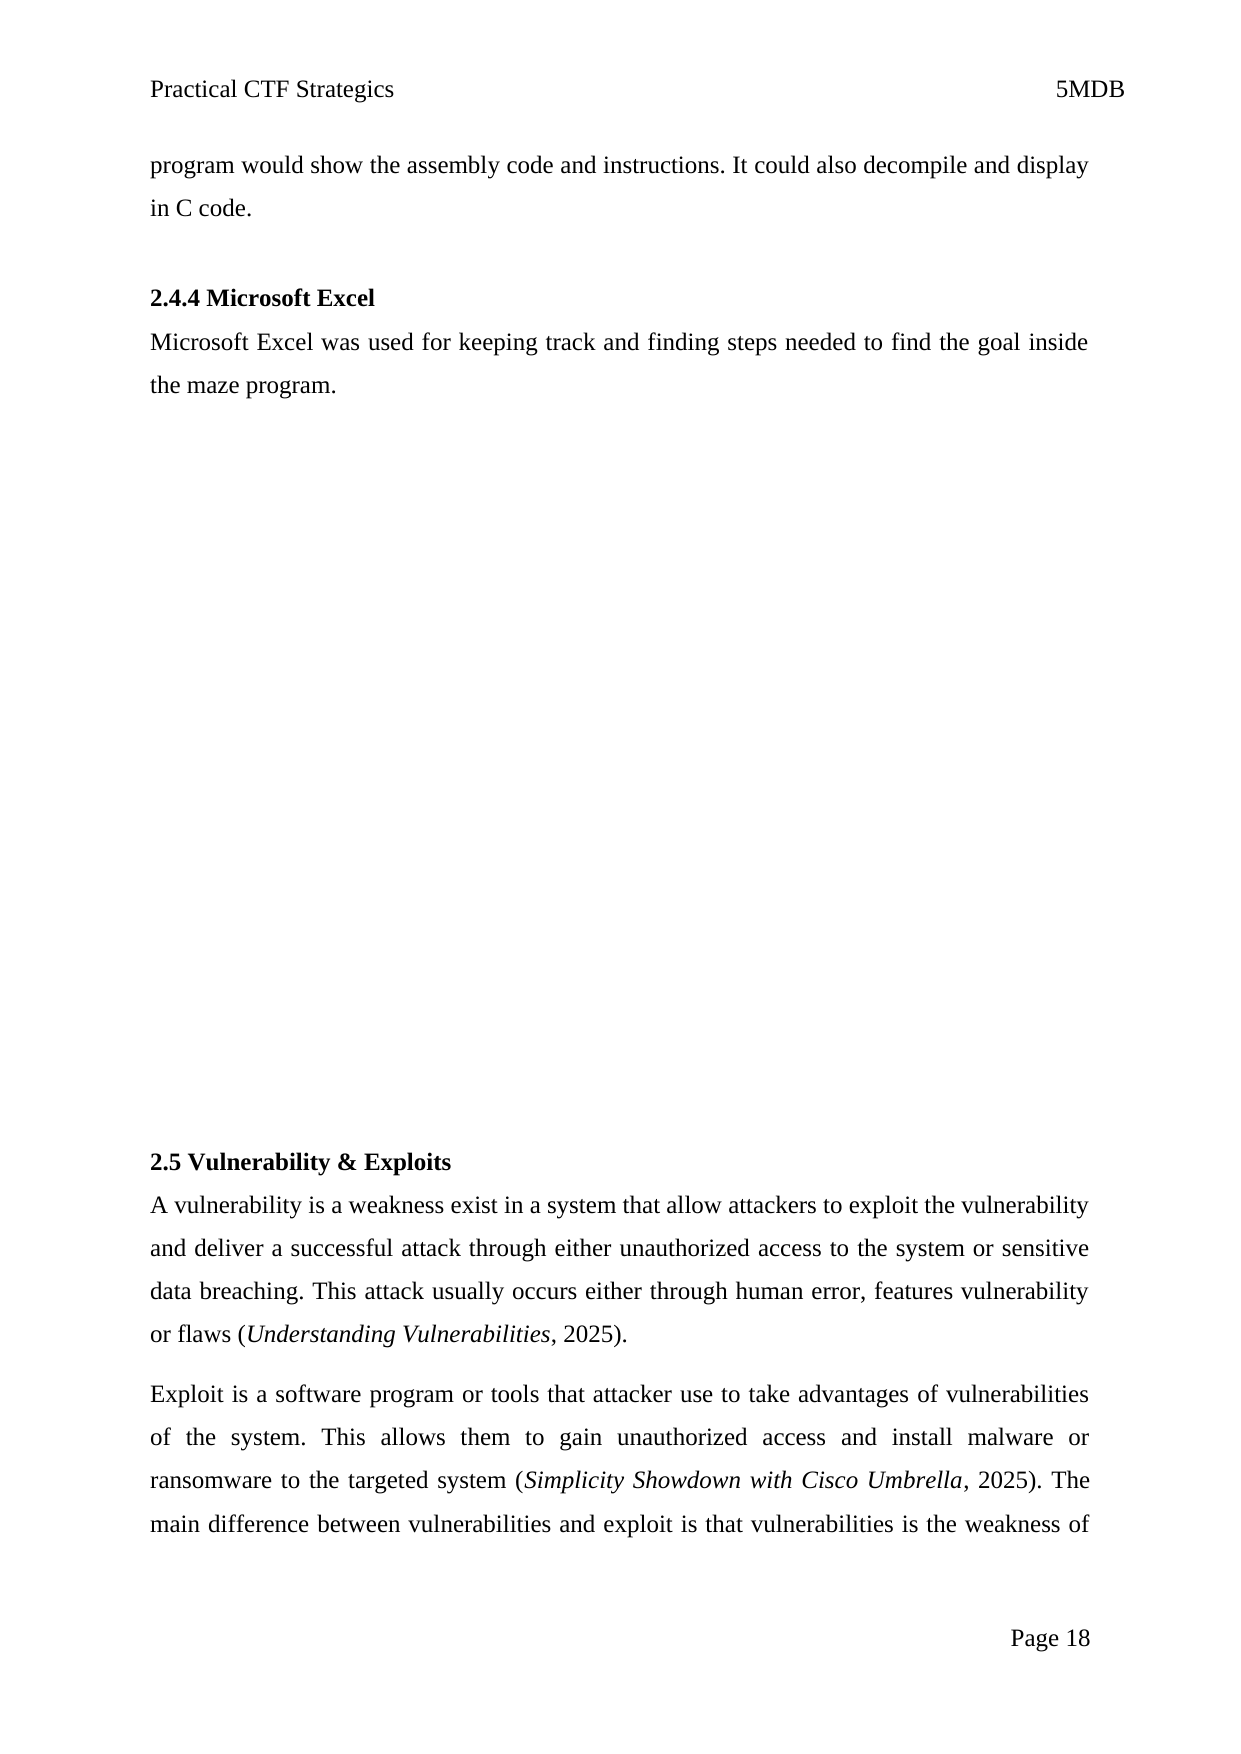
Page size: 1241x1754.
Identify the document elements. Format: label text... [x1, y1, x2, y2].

subtitle 2.5 Vulnerability & Exploits [150, 1147, 1090, 1176]
text Microsoft Excel was used for keeping track and finding steps needed to find the goal inside the maze program. [150, 327, 1090, 398]
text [150, 1379, 1090, 1537]
subtitle 2.4.4 Microsoft Excel [150, 283, 1090, 312]
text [150, 150, 1090, 222]
text A vulnerability is a weakness exist in a system that allow attackers to exploit the vulnerability and deliver a successful attack through either unauthorized access to the system or sensitive data breaching. This attack usually occurs either through human error, features vulnerability or flaws (Understanding Vulnerabilities, 2025). [150, 1190, 1090, 1348]
